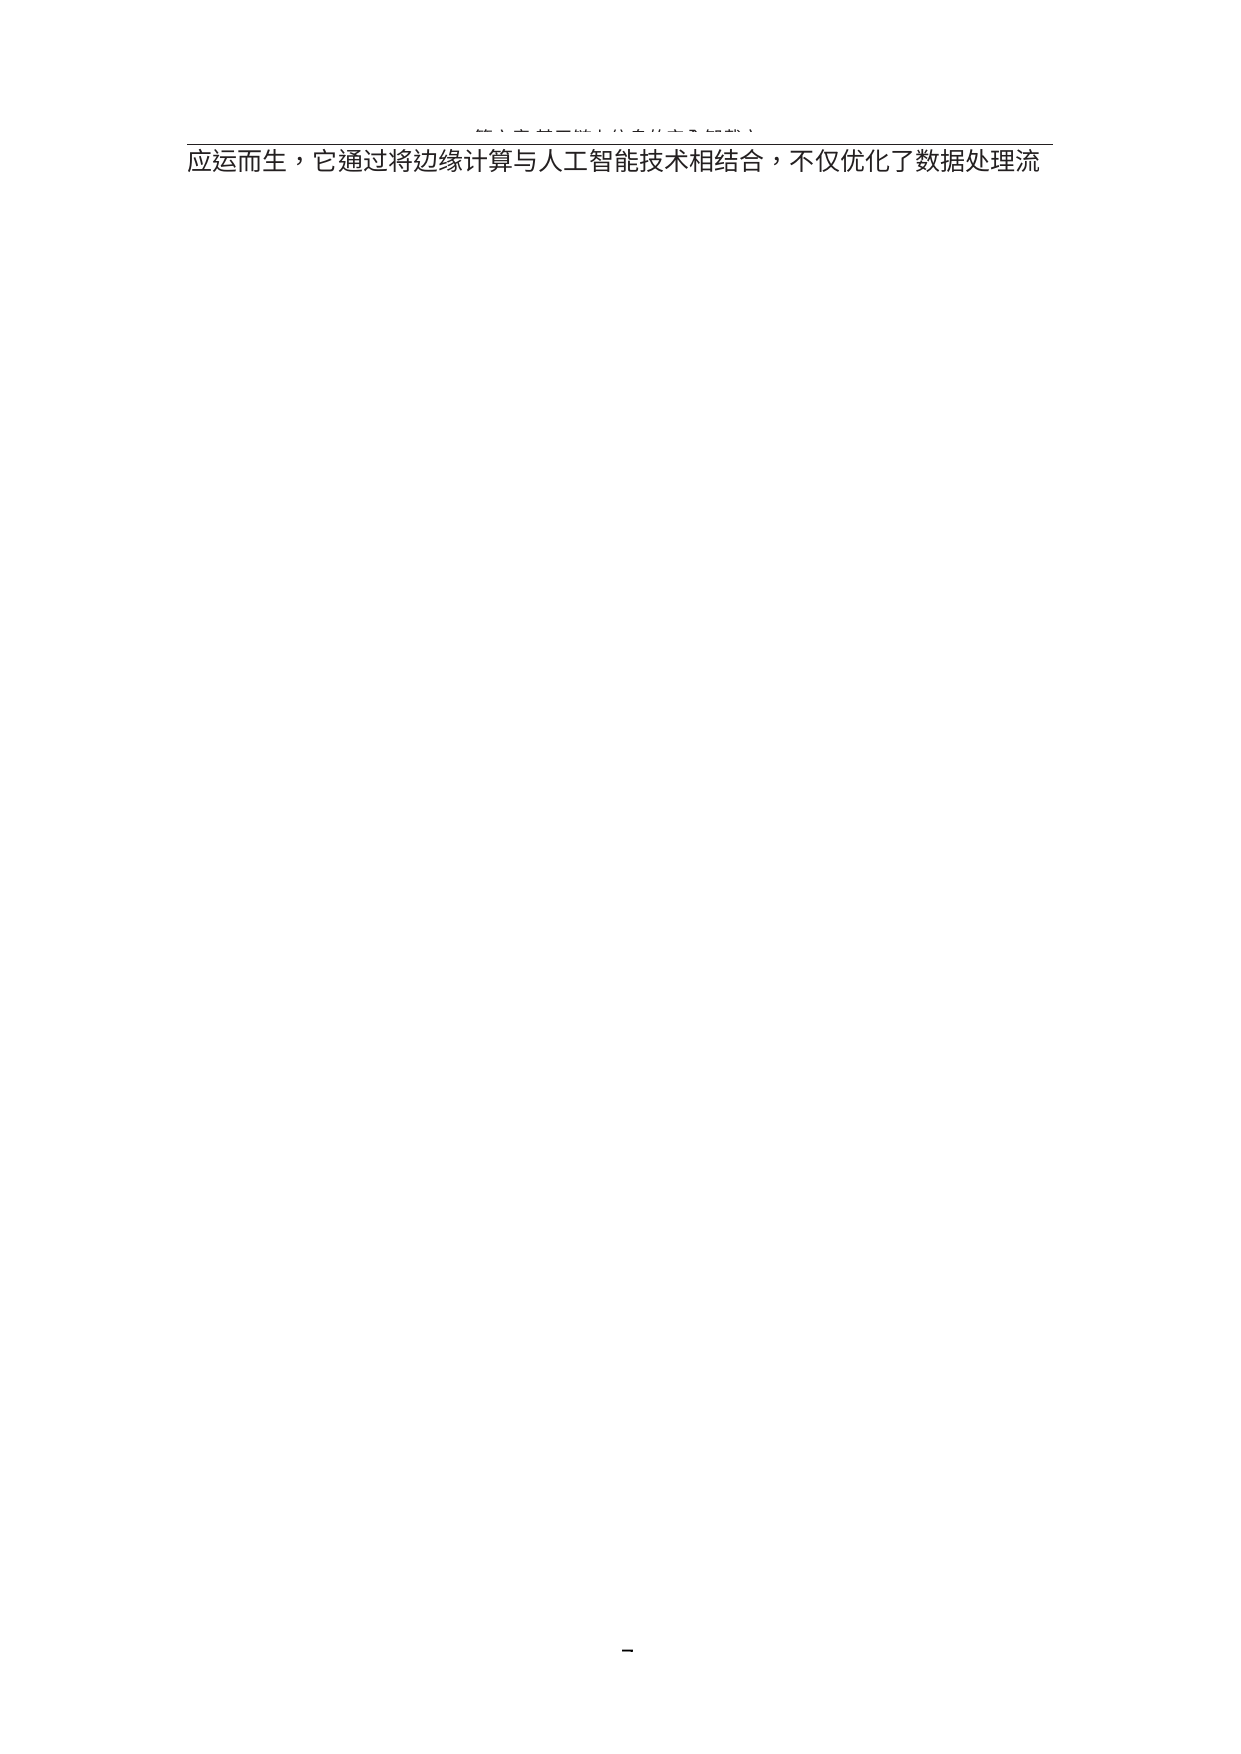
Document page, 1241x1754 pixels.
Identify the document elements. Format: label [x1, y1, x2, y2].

text [187, 144, 1053, 178]
